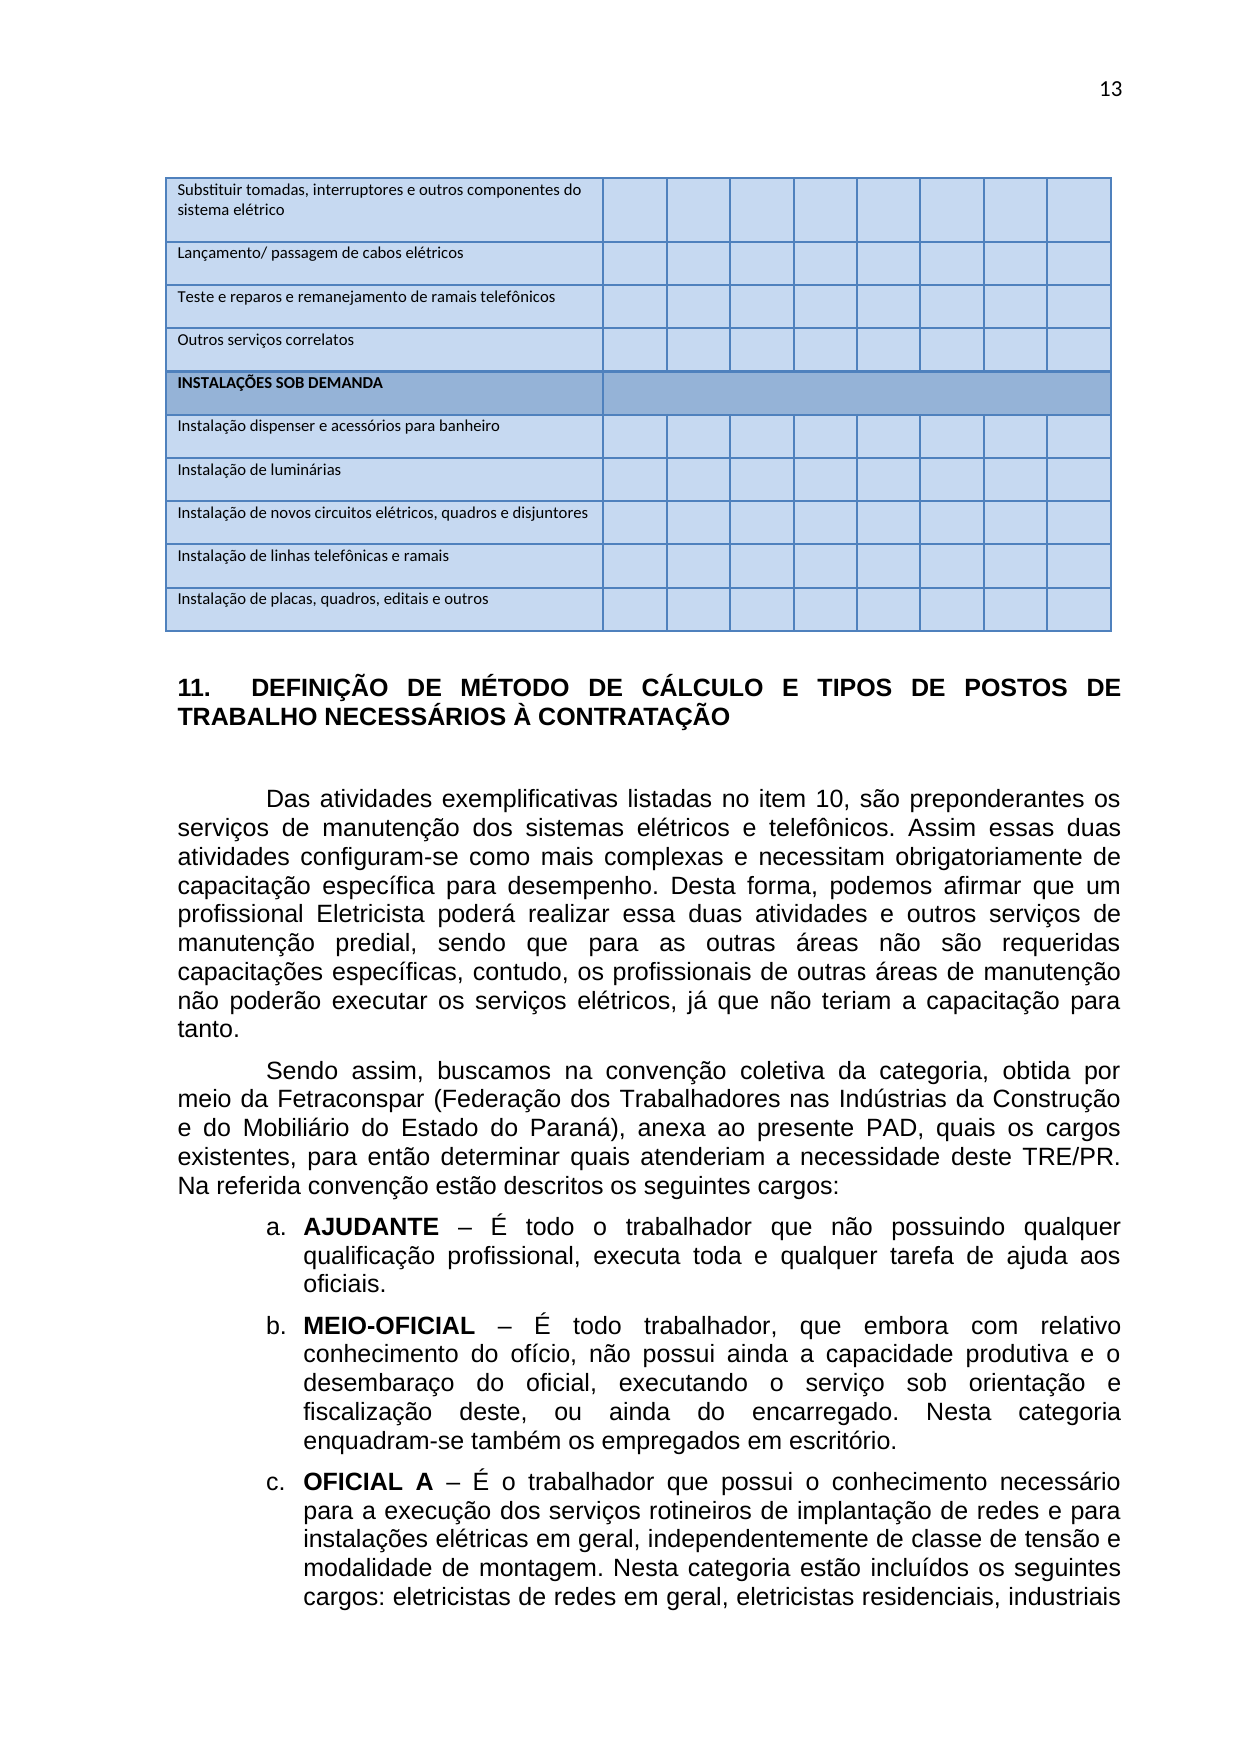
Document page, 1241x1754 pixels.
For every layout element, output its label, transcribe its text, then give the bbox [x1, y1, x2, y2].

table_cell [604, 416, 666, 457]
table_cell [858, 286, 919, 327]
table_cell [668, 243, 729, 284]
table_cell Instalação de novos circuitos elétricos, quadros e disjuntores [167, 502, 602, 543]
table_cell Substituir tomadas, interruptores e outros componentes do sistema elétrico [167, 179, 602, 241]
table_cell [921, 243, 983, 284]
table_cell [604, 286, 666, 327]
table_cell [795, 459, 856, 500]
table_cell [985, 243, 1046, 284]
table_cell Instalação de linhas telefônicas e ramais [167, 545, 602, 587]
table_cell [858, 329, 919, 370]
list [266, 1467, 1122, 1611]
table_cell [731, 589, 793, 630]
table_cell [985, 179, 1046, 241]
table_cell [668, 589, 729, 630]
table_cell [731, 243, 793, 284]
table_cell Instalação de placas, quadros, editais e outros [167, 589, 602, 630]
table_cell [921, 589, 983, 630]
list MEIO-OFICIAL – É todo trabalhador, que embora com relativo conhecimento do ofício, não possui ainda a capacidade produtiva e o desembaraço do oficial, executando o serviço sob orientação e fiscalização deste, ou ainda do encarregado. Nesta categoria enquadram-se também os empregados em escritório. [266, 1311, 1122, 1454]
table_cell [731, 416, 793, 457]
table_cell [1048, 416, 1110, 457]
table_cell [731, 545, 793, 587]
table_cell [795, 589, 856, 630]
table_cell [985, 329, 1046, 370]
table_cell [1048, 545, 1110, 587]
table_cell [731, 459, 793, 500]
table_cell Teste e reparos e remanejamento de ramais telefônicos [167, 286, 602, 327]
table_cell [985, 502, 1046, 543]
table_cell [985, 459, 1046, 500]
table_cell [921, 502, 983, 543]
table_cell [1048, 459, 1110, 500]
table_cell [668, 329, 729, 370]
table_cell [921, 179, 983, 241]
table_cell [858, 243, 919, 284]
table_cell [921, 329, 983, 370]
table_cell [795, 179, 856, 241]
table_cell [858, 589, 919, 630]
table_cell [795, 329, 856, 370]
table_cell Instalação de luminárias [167, 459, 602, 500]
table_cell [921, 286, 983, 327]
table_cell [604, 589, 666, 630]
table_cell [1048, 589, 1110, 630]
table_cell [795, 545, 856, 587]
table_cell [1048, 179, 1110, 241]
list AJUDANTE – É todo o trabalhador que não possuindo qualquer qualificação profissional, executa toda e qualquer tarefa de ajuda aos oficiais. [266, 1212, 1122, 1298]
table_cell Instalação dispenser e acessórios para banheiro [167, 416, 602, 457]
table_cell [604, 459, 666, 500]
table_cell [921, 416, 983, 457]
table_cell [604, 179, 666, 241]
table_cell [985, 545, 1046, 587]
table_cell [604, 373, 1110, 414]
table_cell [858, 459, 919, 500]
table_cell [604, 502, 666, 543]
text Sendo assim, buscamos na convenção coletiva da categoria, obtida por meio da Fetraconspar (Federação dos Trabalhadores nas Indústrias da Construção e do Mobiliário do Estado do Paraná), anexa ao presente PAD, quais os cargos existentes, para então determinar quais atenderiam a necessidade deste TRE/PR. Na referida convenção estão descritos os seguintes cargos: [177, 1056, 1122, 1199]
table_cell [731, 286, 793, 327]
table_cell [858, 416, 919, 457]
table_cell [795, 243, 856, 284]
table_cell [731, 329, 793, 370]
table_cell [604, 329, 666, 370]
table_cell [858, 545, 919, 587]
table_cell [795, 416, 856, 457]
table_cell [668, 416, 729, 457]
table_cell [858, 502, 919, 543]
table_cell [668, 502, 729, 543]
table_cell [668, 459, 729, 500]
table_cell [921, 545, 983, 587]
table_cell [1048, 243, 1110, 284]
table_cell [795, 502, 856, 543]
table_cell Lançamento/ passagem de cabos elétricos [167, 243, 602, 284]
table_cell [668, 545, 729, 587]
table_cell INSTALAÇÕES SOB DEMANDA [167, 373, 602, 414]
table_cell [1048, 286, 1110, 327]
subtitle DEFINIÇÃO DE MÉTODO DE CÁLCULO E TIPOS DE POSTOS DE TRABALHO NECESSÁRIOS À CONTRATAÇÃO [177, 673, 1122, 731]
table_cell [604, 243, 666, 284]
table_cell [1048, 502, 1110, 543]
table_cell [1048, 329, 1110, 370]
table_cell [985, 416, 1046, 457]
text Das atividades exemplificativas listadas no item 10, são preponderantes os serviços de manutenção dos sistemas elétricos e telefônicos. Assim essas duas atividades configuram-se como mais complexas e necessitam obrigatoriamente de capacitação específica para desempenho. Desta forma, podemos afirmar que um profissional Eletricista poderá realizar essa duas atividades e outros serviços de manutenção predial, sendo que para as outras áreas não são requeridas capacitações específicas, contudo, os profissionais de outras áreas de manutenção não poderão executar os serviços elétricos, já que não teriam a capacitação para tanto. [177, 784, 1122, 1043]
table_cell [731, 502, 793, 543]
table_cell [985, 286, 1046, 327]
table_cell [604, 545, 666, 587]
table_cell [668, 179, 729, 241]
table_cell [858, 179, 919, 241]
table_cell [731, 179, 793, 241]
table_cell [668, 286, 729, 327]
table_cell [985, 589, 1046, 630]
table_cell [795, 286, 856, 327]
table_cell Outros serviços correlatos [167, 329, 602, 370]
table_cell [921, 459, 983, 500]
